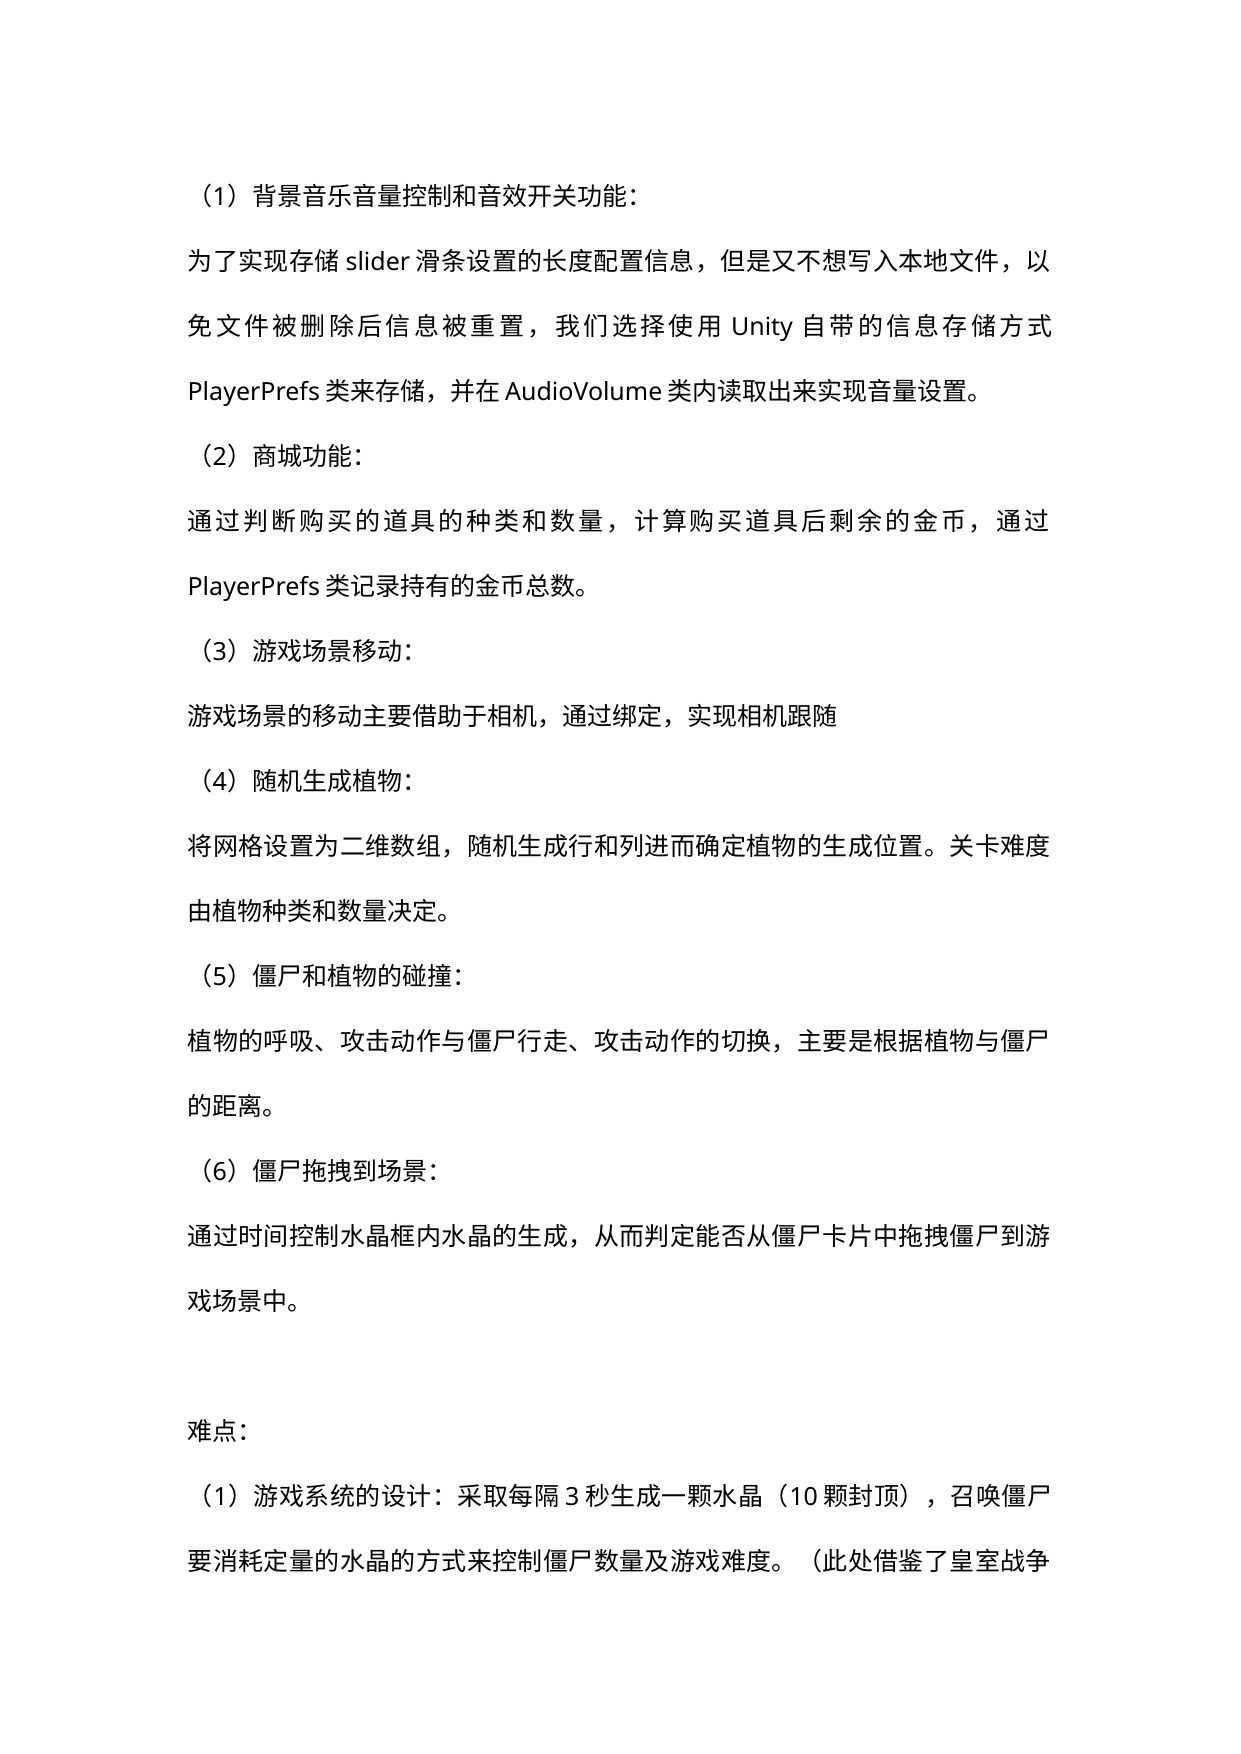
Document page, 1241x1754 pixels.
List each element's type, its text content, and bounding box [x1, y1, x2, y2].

text 通过时间控制水晶框内水晶的生成，从而判定能否从僵尸卡片中拖拽僵尸到游戏场景中。 [187, 1202, 1053, 1332]
text （5）僵尸和植物的碰撞： [187, 942, 1053, 1007]
text 植物的呼吸、攻击动作与僵尸行走、攻击动作的切换，主要是根据植物与僵尸的距离。 [187, 1007, 1053, 1137]
text 游戏场景的移动主要借助于相机，通过绑定，实现相机跟随 [187, 682, 1053, 747]
text 难点： [187, 1397, 1053, 1462]
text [187, 1462, 1053, 1592]
text （1）背景音乐音量控制和音效开关功能： [187, 162, 1053, 227]
text （3）游戏场景移动： [187, 617, 1053, 682]
text 将网格设置为二维数组，随机生成行和列进而确定植物的生成位置。关卡难度由植物种类和数量决定。 [187, 812, 1053, 942]
text 为了实现存储slider滑条设置的长度配置信息，但是又不想写入本地文件，以免文件被删除后信息被重置，我们选择使用Unity自带的信息存储方式PlayerPrefs类来存储，并在AudioVolume类内读取出来实现音量设置。 [187, 227, 1053, 422]
text （6）僵尸拖拽到场景： [187, 1137, 1053, 1202]
text （2）商城功能： [187, 422, 1053, 487]
text 通过判断购买的道具的种类和数量，计算购买道具后剩余的金币，通过PlayerPrefs类记录持有的金币总数。 [187, 487, 1053, 617]
text （4）随机生成植物： [187, 747, 1053, 812]
